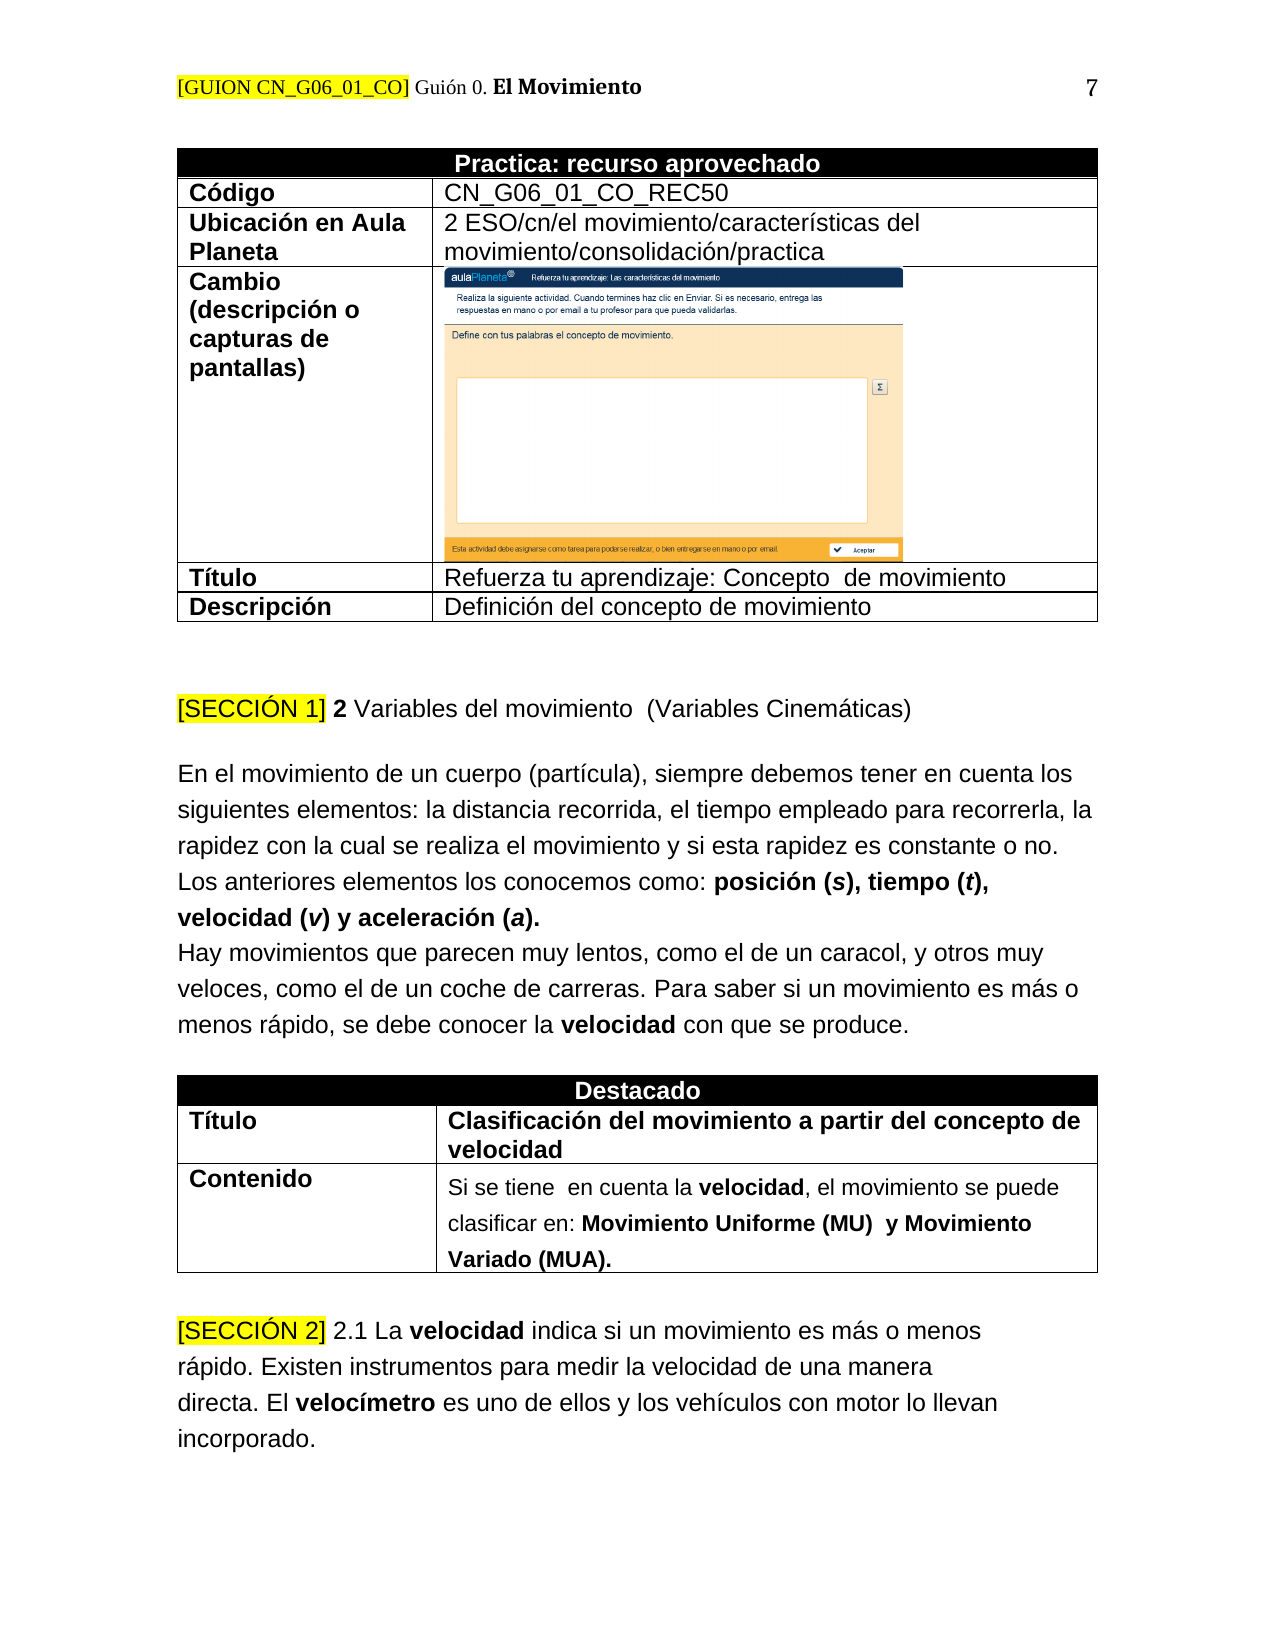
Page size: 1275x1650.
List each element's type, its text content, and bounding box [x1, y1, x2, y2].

text [SECCIÓN 1] 2 Variables del movimiento (Variables Cinemáticas) [177, 687, 1098, 723]
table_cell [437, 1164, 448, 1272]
picture [443, 266, 904, 562]
table_cell Título [178, 563, 432, 591]
table_cell Código [178, 179, 432, 207]
table_cell CN_G06_01_CO_REC50 [433, 179, 1097, 207]
table_cell Definición del concepto de movimiento [433, 593, 1097, 621]
text En el movimiento de un cuerpo (partícula), siempre debemos tener en cuenta los siguientes elementos: la distancia recorrida, el tiempo empleado para recorrerla, la rapidez con la cual se realiza el movimiento y si esta rapidez es constante o no. [177, 752, 1098, 859]
table_cell Ubicación en Aula Planeta [178, 208, 432, 266]
table_cell Clasificación del movimiento a partir del concepto de velocidad [437, 1106, 1097, 1163]
table_cell Título [178, 1106, 436, 1163]
table_cell [433, 267, 443, 562]
table_header Practica: recurso aprovechado [178, 149, 1097, 177]
text Los anteriores elementos los conocemos como: posición (s), tiempo (t), velocidad (v) y aceleración (a). [177, 859, 1098, 931]
text Hay movimientos que parecen muy lentos, como el de un caracol, y otros muy veloces, como el de un coche de carreras. Para saber si un movimiento es más o menos rápido, se debe conocer la velocidad con que se produce. [177, 931, 1098, 1039]
table_cell Contenido [178, 1164, 436, 1272]
text [SECCIÓN 2] 2.1 La velocidad indica si un movimiento es más o menos rápido. Existen instrumentos para medir la velocidad de una manera directa. El velocímetro es uno de ellos y los vehículos con motor lo llevan incorporado. [177, 1309, 1098, 1453]
table_cell Cambio (descripción o capturas de pantallas) [178, 267, 432, 562]
table_cell Descripción [178, 593, 432, 621]
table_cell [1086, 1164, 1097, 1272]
table_cell Refuerza tu aprendizaje: Concepto de movimiento [433, 563, 1097, 591]
table_cell [904, 267, 1097, 562]
table_cell 2 ESO/cn/el movimiento/características del movimiento/consolidación/practica [433, 208, 1097, 266]
table_header Destacado [178, 1076, 1097, 1105]
